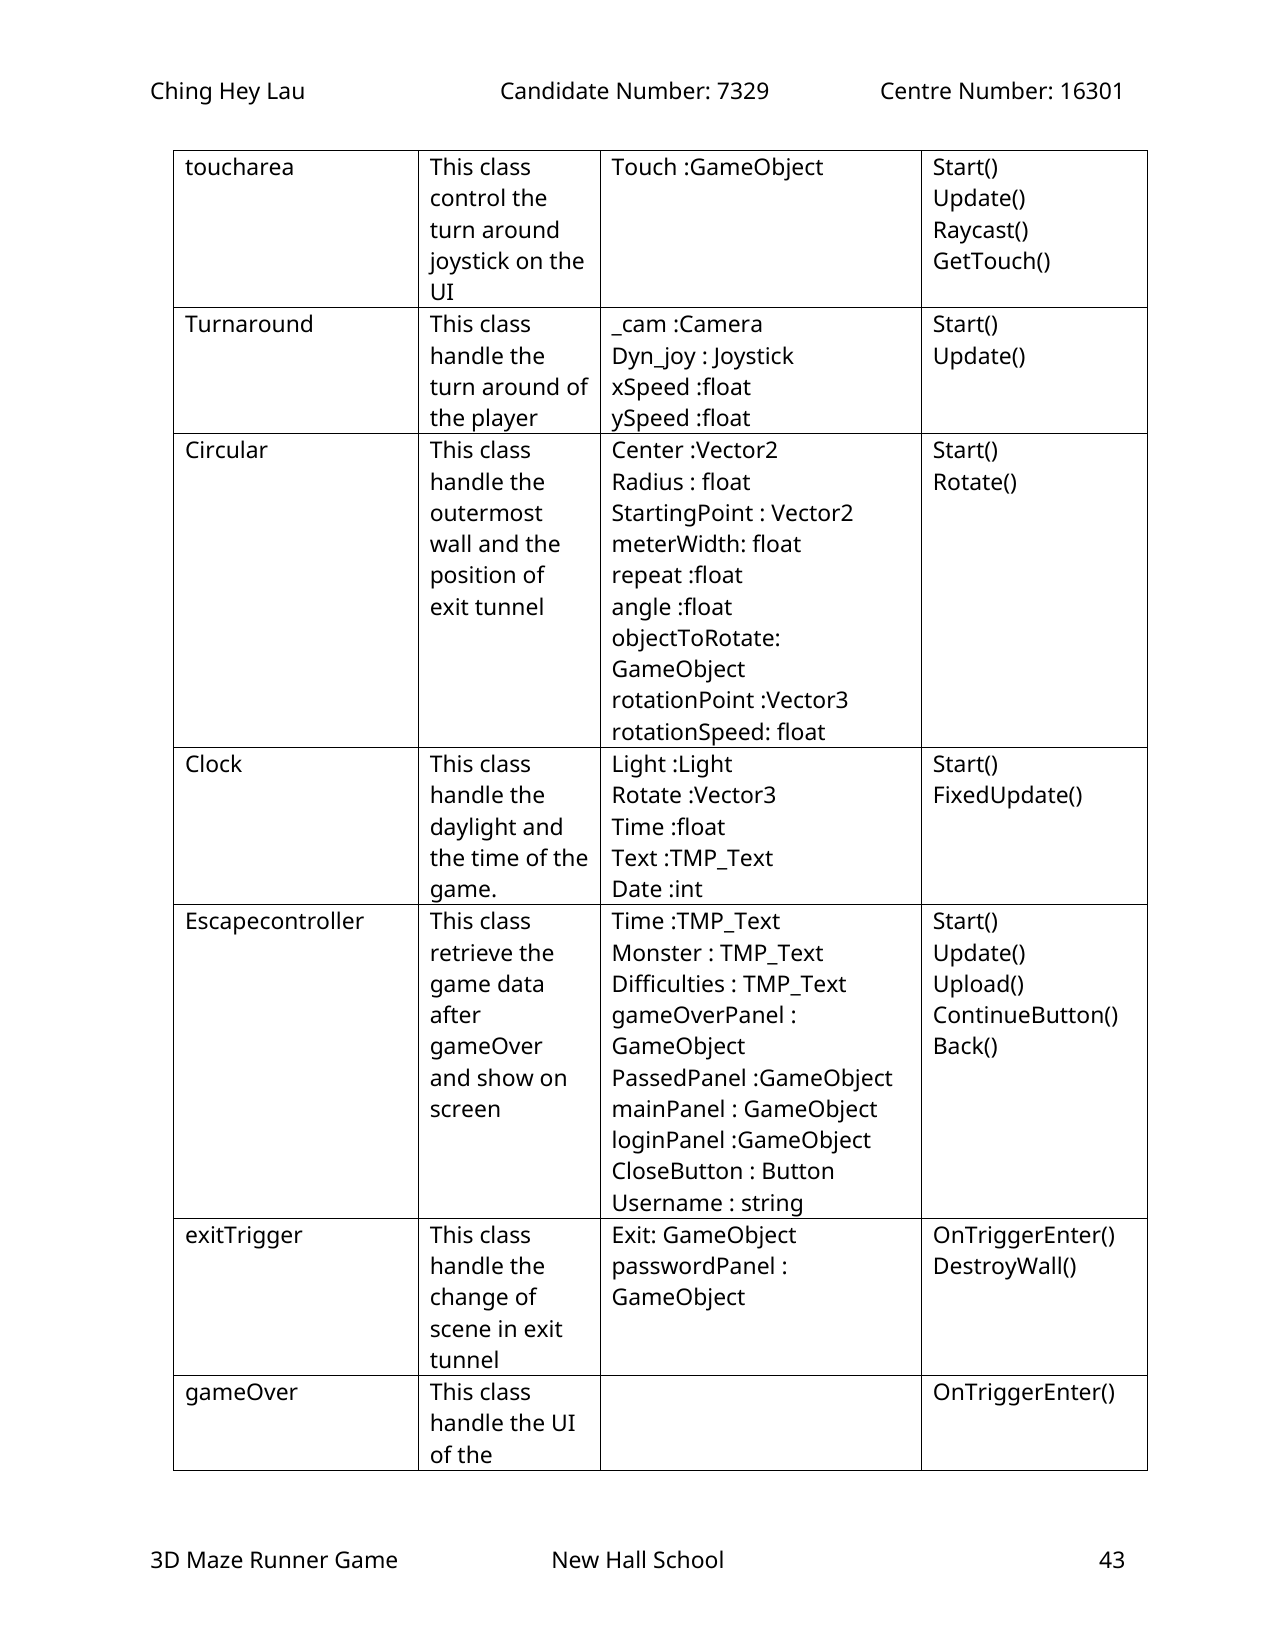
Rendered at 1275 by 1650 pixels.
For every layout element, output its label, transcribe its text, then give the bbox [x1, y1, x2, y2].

table_cell OnTriggerEnter() DestroyWall() [922, 1219, 1147, 1375]
table_cell _cam :Camera Dyn_joy : Joystick xSpeed :float ySpeed :float [601, 308, 921, 433]
table_cell Turnaround [174, 308, 418, 433]
table_cell Start() Update() Raycast() GetTouch() [922, 151, 1147, 307]
table_cell Start() Rotate() [922, 434, 1147, 747]
table_cell This class handle the change of scene in exit tunnel [419, 1219, 600, 1375]
table_cell This class retrieve the game data after gameOver and show on screen [419, 905, 600, 1218]
table_cell This class handle the turn around of the player [419, 308, 600, 433]
table_cell Clock [174, 748, 418, 904]
table_cell gameOver [174, 1376, 418, 1470]
table_cell This class handle the daylight and the time of the game. [419, 748, 600, 904]
table_cell Light :Light Rotate :Vector3 Time :float Text :TMP_Text Date :int [601, 748, 921, 904]
table_cell toucharea [174, 151, 418, 307]
table_cell Start() FixedUpdate() [922, 748, 1147, 904]
table_cell This class handle the outermost wall and the position of exit tunnel [419, 434, 600, 747]
table_cell Touch :GameObject [601, 151, 921, 307]
table_cell Circular [174, 434, 418, 747]
table_cell OnTriggerEnter() [922, 1376, 1147, 1470]
table_cell [601, 1376, 921, 1470]
table_cell Center :Vector2 Radius : float StartingPoint : Vector2 meterWidth: float repeat :float angle :float objectToRotate: GameObject rotationPoint :Vector3 rotationSpeed: float [601, 434, 921, 747]
table_cell Start() Update() [922, 308, 1147, 433]
table_cell Start() Update() Upload() ContinueButton() Back() [922, 905, 1147, 1218]
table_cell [419, 1376, 600, 1470]
table_cell Exit: GameObject passwordPanel : GameObject [601, 1219, 921, 1375]
table_cell This class control the turn around joystick on the UI [419, 151, 600, 307]
table_cell Time :TMP_Text Monster : TMP_Text Difficulties : TMP_Text gameOverPanel : GameObject PassedPanel :GameObject mainPanel : GameObject loginPanel :GameObject CloseButton : Button Username : string [601, 905, 921, 1218]
table_cell exitTrigger [174, 1219, 418, 1375]
table_cell Escapecontroller [174, 905, 418, 1218]
